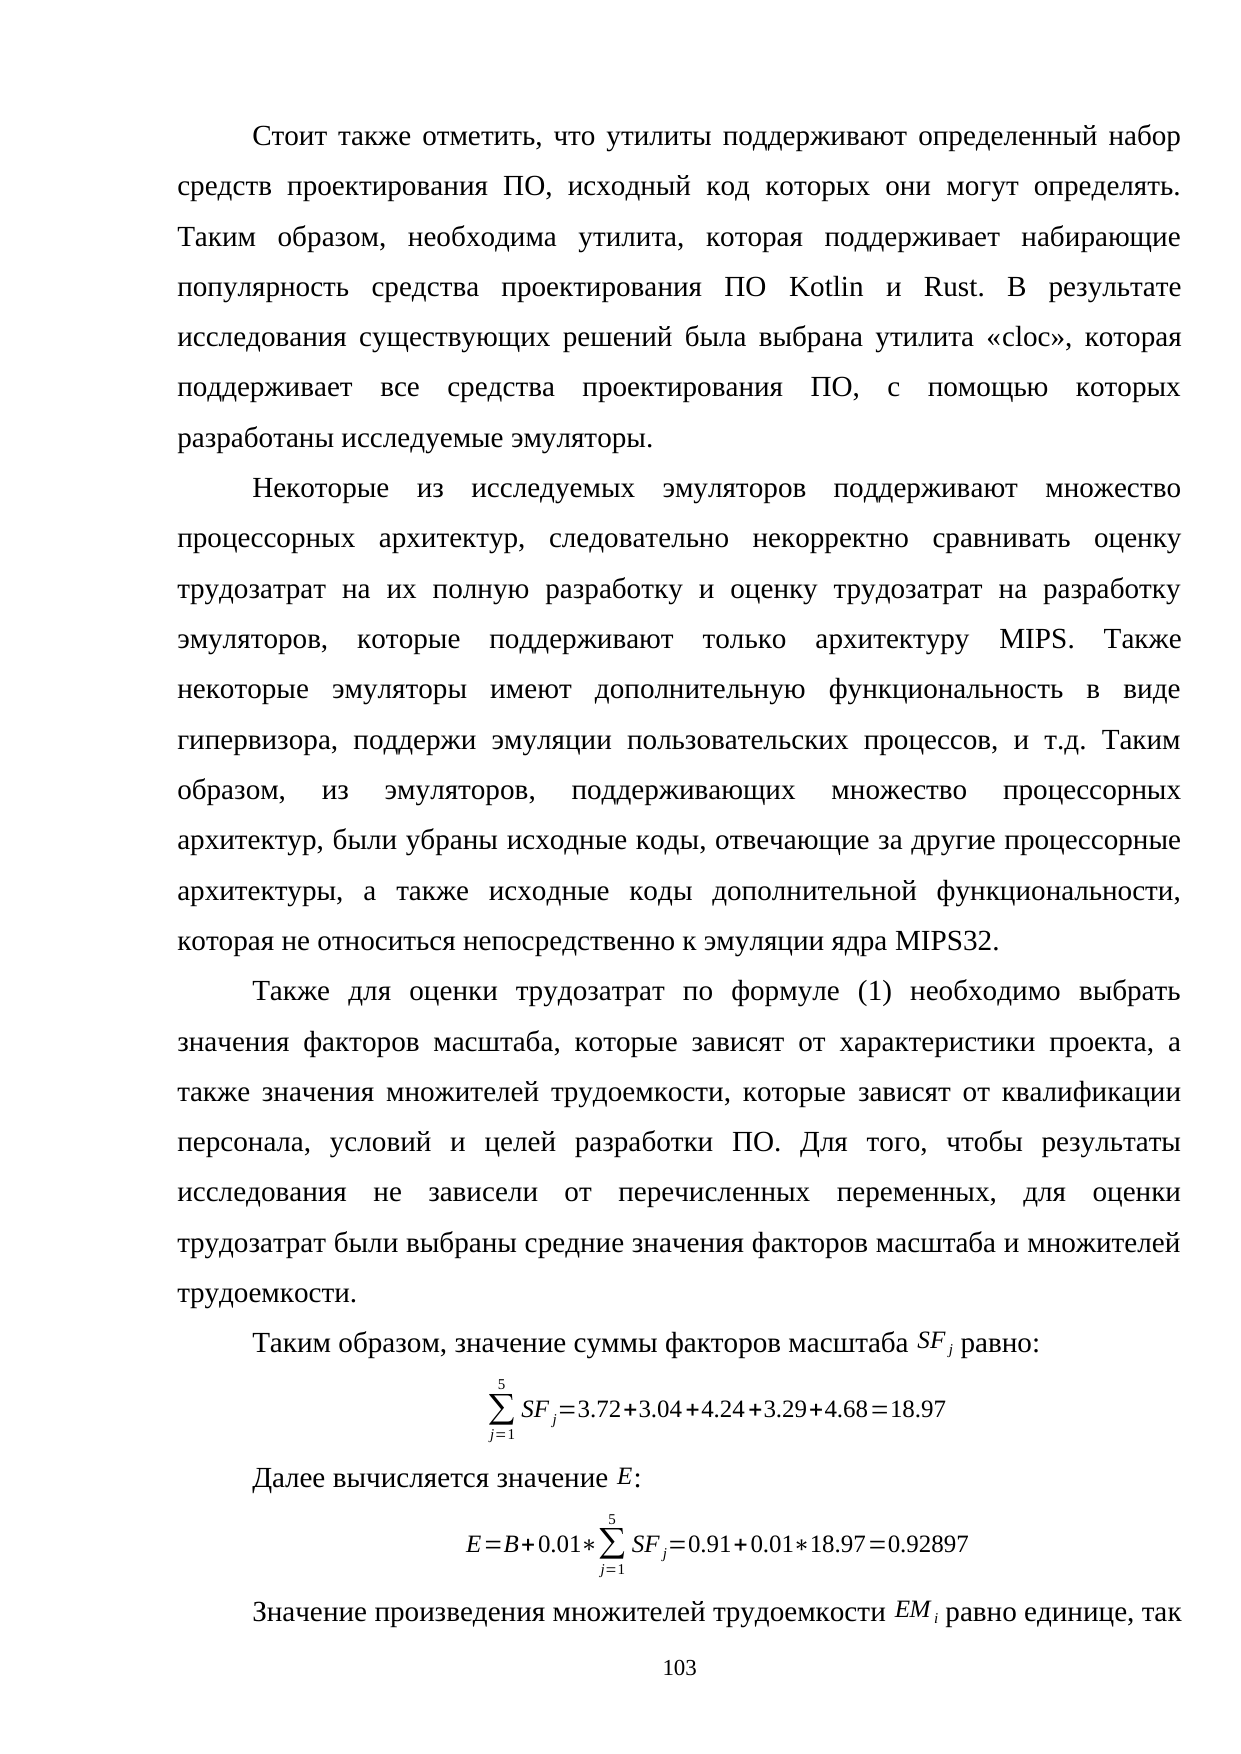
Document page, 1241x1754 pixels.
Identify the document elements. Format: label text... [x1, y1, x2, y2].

text Также для оценки трудозатрат по формуле (1) необходимо выбрать значения факторов масштаба, которые зависят от характеристики проекта, а также значения множителей трудоемкости, которые зависят от квалификации персонала, условий и целей разработки ПО. Для того, чтобы результаты исследования не зависели от перечисленных переменных, для оценки трудозатрат были выбраны средние значения факторов масштаба и множителей трудоемкости. [177, 973, 1182, 1309]
text Таким образом, значение суммы факторов масштаба равно: [177, 1326, 1182, 1359]
text Стоит также отметить, что утилиты поддерживают определенный набор средств проектирования ПО, исходный код которых они могут определять. Таким образом, необходима утилита, которая поддерживает набирающие популярность средства проектирования ПО Kotlin и Rust. В результате исследования существующих решений была выбрана утилита «cloc», которая поддерживает все средства проектирования ПО, с помощью которых разработаны исследуемые эмуляторы. [177, 118, 1182, 453]
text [177, 1594, 1182, 1628]
text Некоторые из исследуемых эмуляторов поддерживают множество процессорных архитектур, следовательно некорректно сравнивать оценку трудозатрат на их полную разработку и оценку трудозатрат на разработку эмуляторов, которые поддерживают только архитектуру MIPS. Также некоторые эмуляторы имеют дополнительную функциональность в виде гипервизора, поддержи эмуляции пользовательских процессов, и т.д. Таким образом, из эмуляторов, поддерживающих множество процессорных архитектур, были убраны исходные коды, отвечающие за другие процессорные архитектуры, а также исходные коды дополнительной функциональности, которая не относиться непосредственно к эмуляции ядра MIPS32. [177, 470, 1182, 957]
text Далее вычисляется значение : [177, 1460, 1182, 1493]
